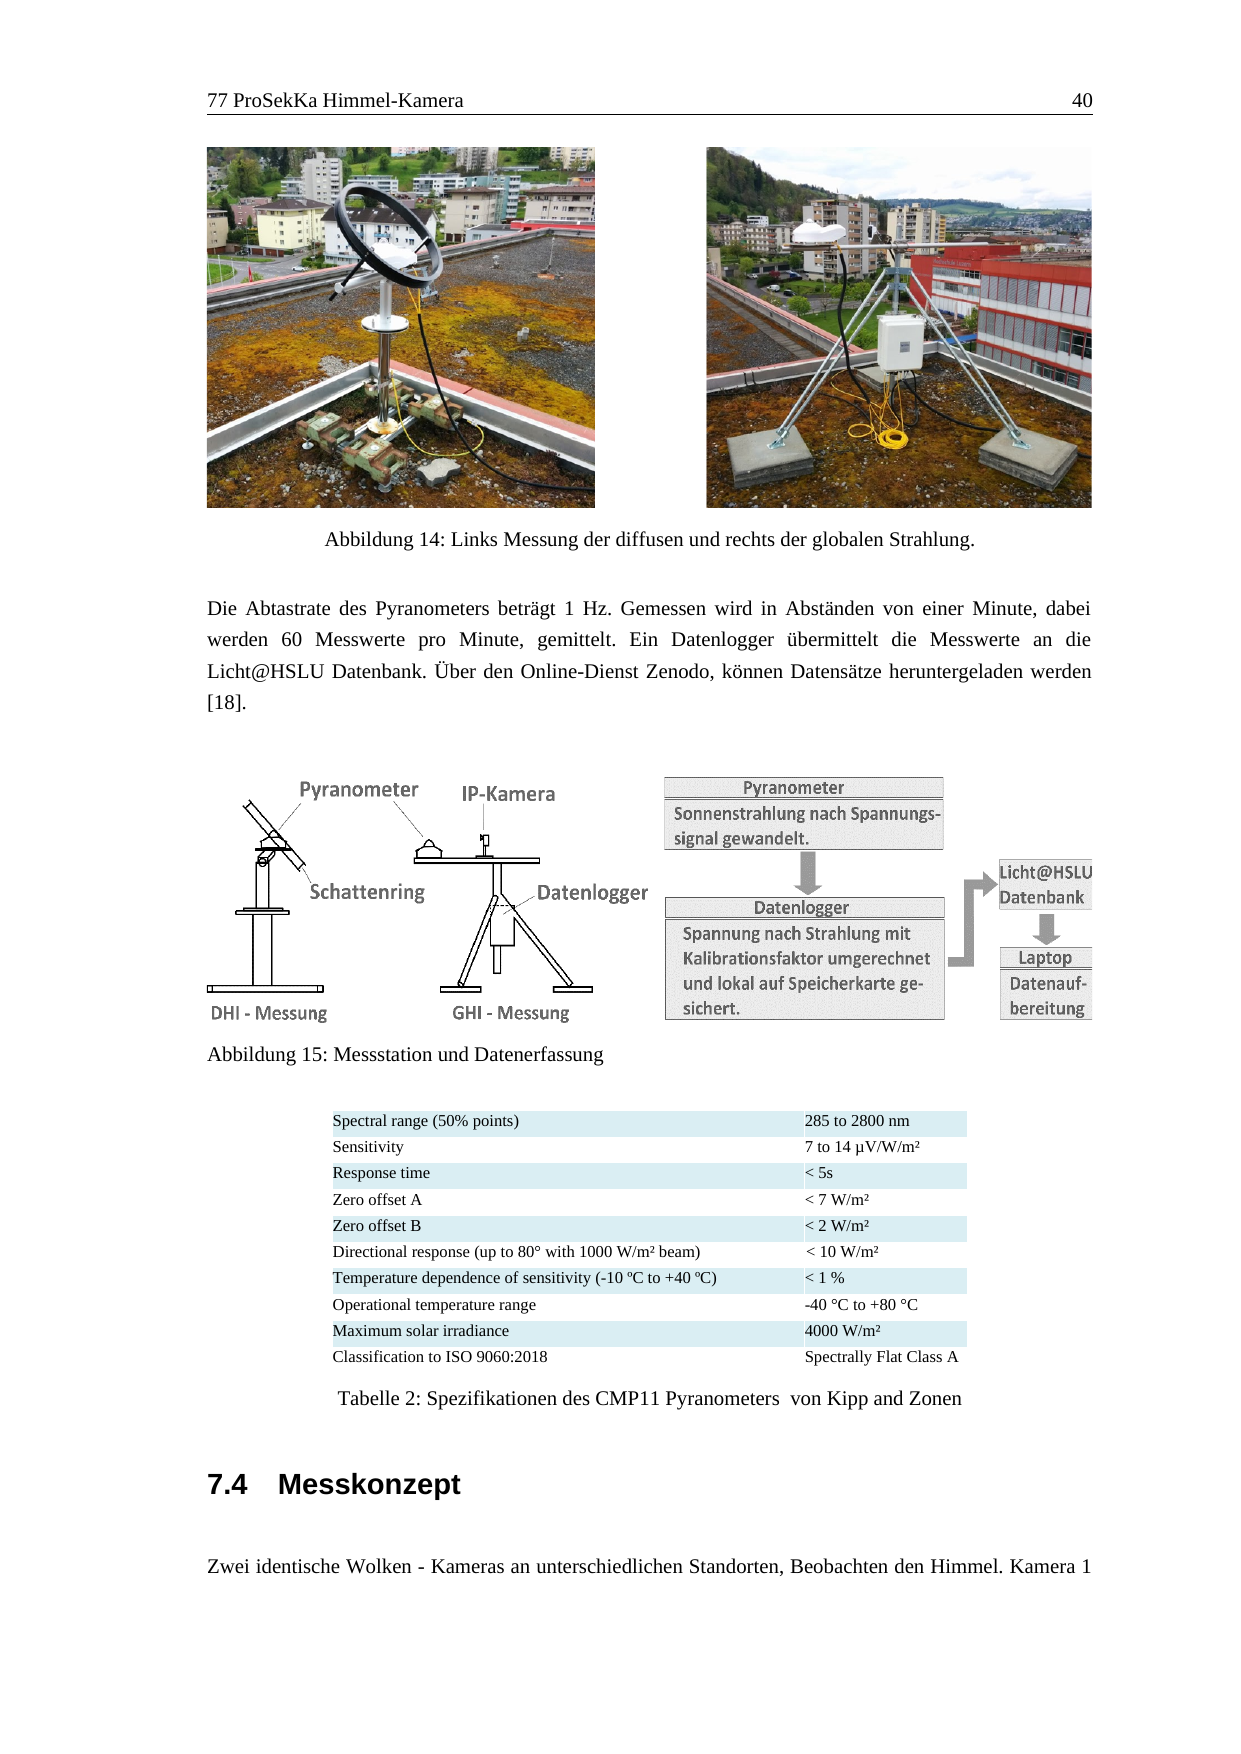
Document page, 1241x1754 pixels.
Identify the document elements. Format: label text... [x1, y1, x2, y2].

subtitle Messkonzept [207, 1467, 1093, 1500]
table_cell Sensitivity [333, 1137, 804, 1163]
table_cell -40 °C to +80 °C [805, 1294, 967, 1321]
table_cell Zero offset A [333, 1189, 804, 1216]
text Abbildung 14: Links Messung der diffusen und rechts der globalen Strahlung. [207, 527, 1093, 551]
table_cell Classification to ISO 9060:2018 [333, 1347, 804, 1373]
table_header 285 to 2800 nm [805, 1111, 967, 1137]
table_cell < 5s [805, 1163, 967, 1189]
text Tabelle 2: Spezifikationen des CMP11 Pyranometers von Kipp and Zonen [207, 1386, 1093, 1410]
table_cell Operational temperature range [333, 1294, 804, 1321]
table_cell Directional response (up to 80° with 1000 W/m² beam) [333, 1242, 804, 1268]
table_cell < 2 W/m² [805, 1216, 967, 1242]
table_cell Response time [333, 1163, 804, 1189]
table_cell < 1 % [805, 1268, 967, 1294]
picture [206, 147, 1092, 508]
table_cell 7 to 14 µV/W/m² [805, 1137, 967, 1163]
table_cell [805, 1242, 967, 1268]
text Die Abtastrate des Pyranometers beträgt 1 Hz. Gemessen wird in Abständen von einer Minute, dabei werden 60 Messwerte pro Minute, gemittelt. Ein Datenlogger übermittelt die Messwerte an die Licht@HSLU Datenbank. Über den Online-Dienst Zenodo, können Datensätze heruntergeladen werden [18]. [207, 596, 1093, 714]
table_cell Spectrally Flat Class A [805, 1347, 967, 1373]
table_cell < 7 W/m² [805, 1189, 967, 1216]
table_cell Maximum solar irradiance [333, 1321, 804, 1347]
picture [206, 777, 1093, 1023]
table_header Spectral range (50% points) [333, 1111, 804, 1137]
text Abbildung 15: Messstation und Datenerfassung [207, 1042, 1093, 1066]
table_cell Temperature dependence of sensitivity (-10 ºC to +40 ºC) [333, 1268, 804, 1294]
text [207, 1523, 1093, 1578]
table_cell Zero offset B [333, 1216, 804, 1242]
table_cell 4000 W/m² [805, 1321, 967, 1347]
